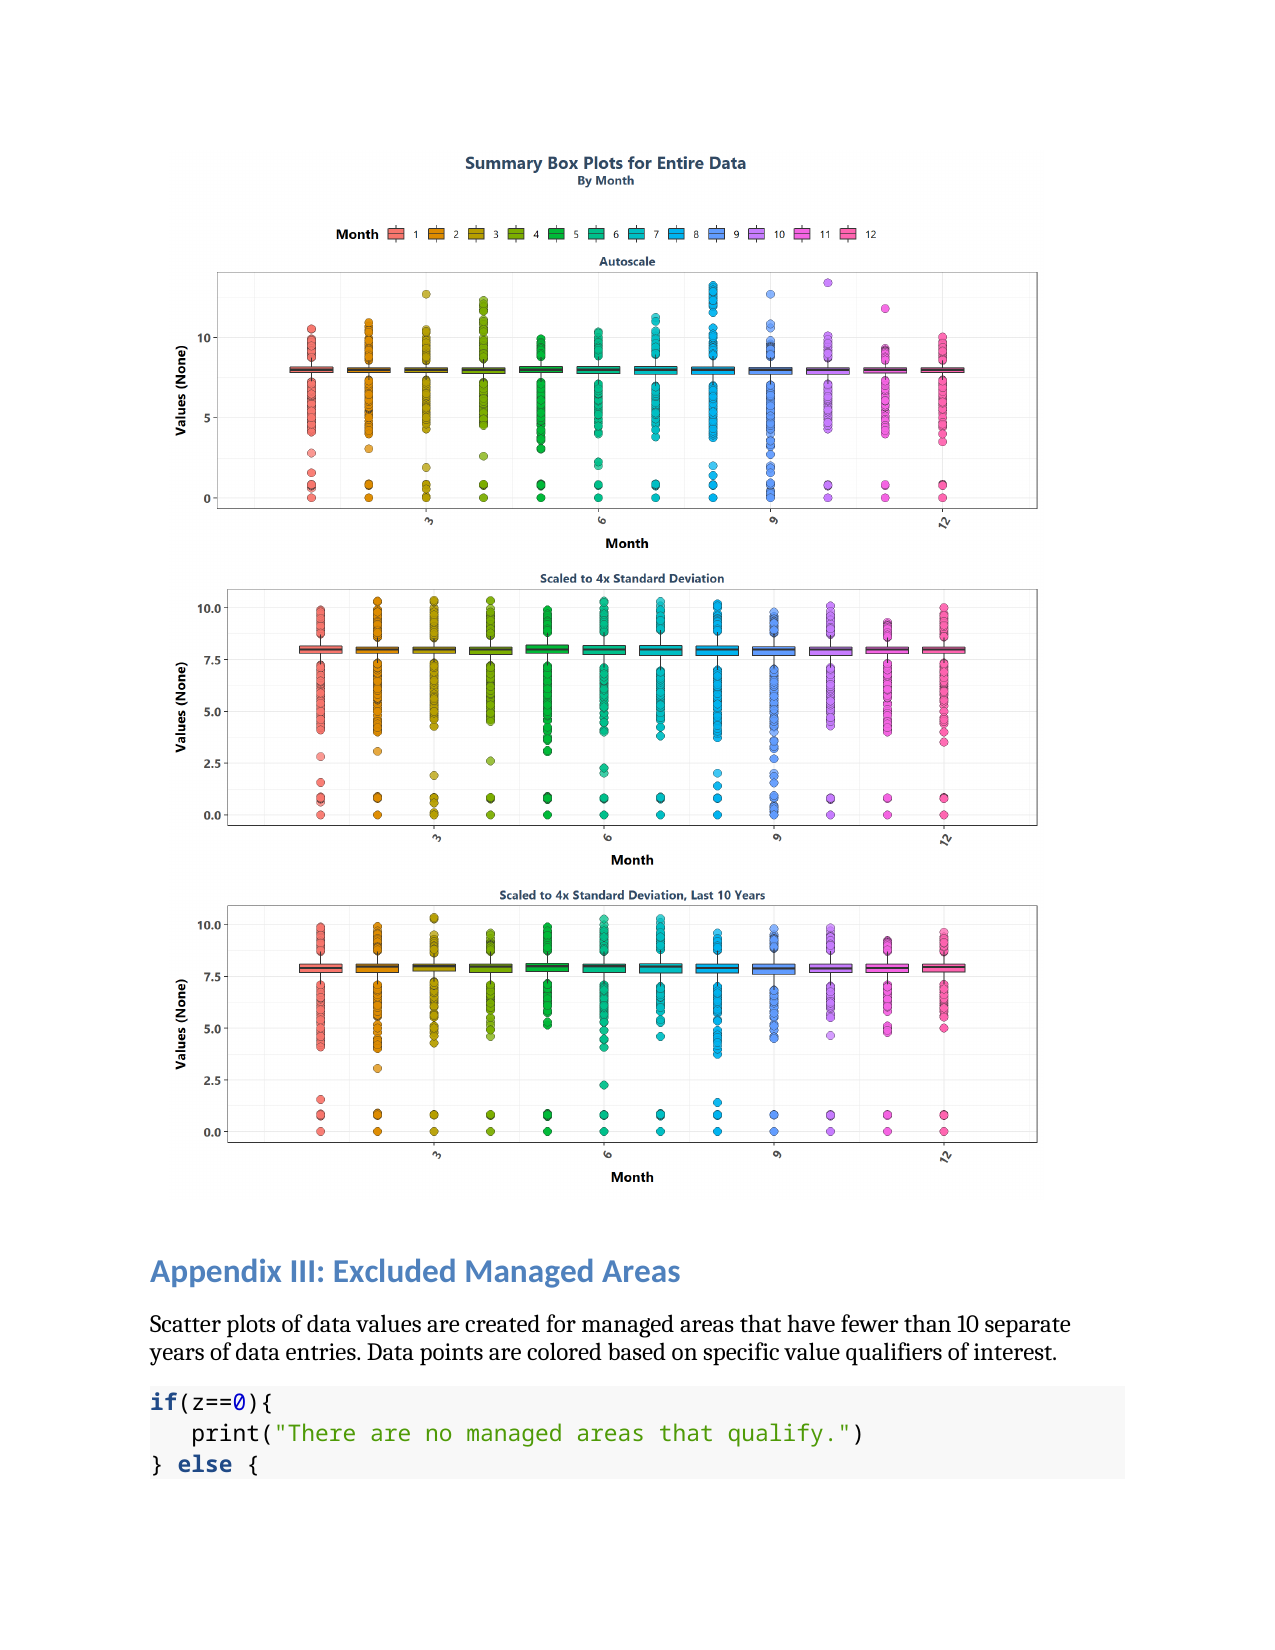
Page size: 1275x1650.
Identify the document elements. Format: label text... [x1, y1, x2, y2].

picture [168, 150, 1044, 1200]
text Scatter plots of data values are created for managed areas that have fewer than 10 separate years of data entries. Data points are colored based on specific value qualifiers of interest. [150, 1309, 1125, 1367]
subtitle Appendix III: Excluded Managed Areas [150, 1250, 1125, 1291]
